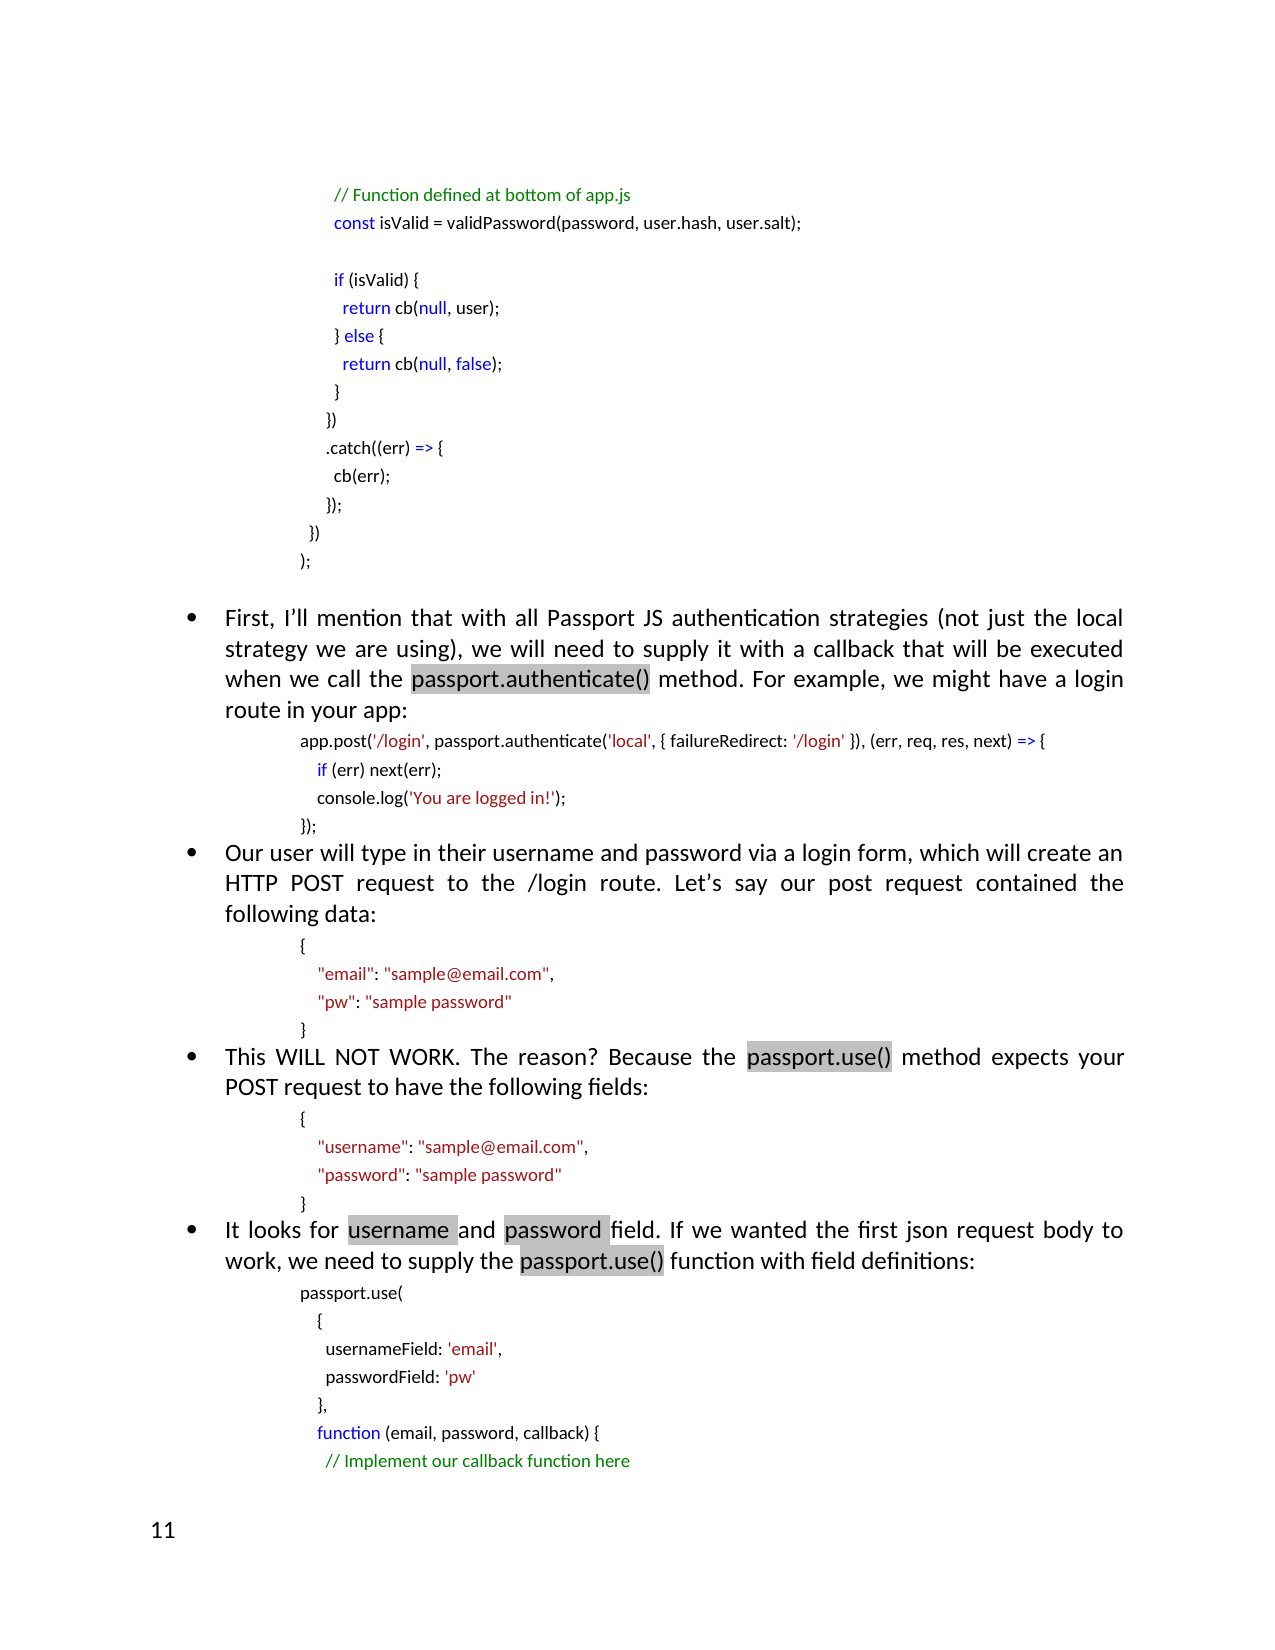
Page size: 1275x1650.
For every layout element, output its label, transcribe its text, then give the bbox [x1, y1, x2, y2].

text "pw": "sample password" [300, 985, 1125, 1013]
text }) [300, 516, 1125, 544]
text usernameField: 'email', [300, 1332, 1125, 1360]
text }) [300, 403, 1125, 431]
text } [300, 1013, 1125, 1041]
text } else { [300, 319, 1125, 347]
text if (isValid) { [300, 262, 1125, 291]
text cb(err); [300, 459, 1125, 487]
text "username": "sample@email.com", [300, 1130, 1125, 1158]
text // Implement our callback function here [300, 1444, 1125, 1472]
text } [300, 375, 1125, 403]
text "password": "sample password" [300, 1158, 1125, 1186]
text if (err) next(err); [300, 753, 1125, 781]
text }); [300, 487, 1125, 516]
text return cb(null, false); [300, 347, 1125, 375]
text app.post('/login', passport.authenticate('local', { failureRedirect: '/login' }), (err, req, res, next) => { [300, 724, 1125, 753]
text const isValid = validPassword(password, user.hash, user.salt); [300, 206, 1125, 234]
text ); [300, 544, 1125, 572]
text return cb(null, user); [300, 291, 1125, 319]
text .catch((err) => { [300, 431, 1125, 459]
list First, I’ll mention that with all Passport JS authentication strategies (not just the local strategy we are using), we will need to supply it with a callback that will be executed when we call the passport.authenticate() method. For example, we might have a login route in your app: [187, 602, 1125, 724]
list It looks for username and password field. If we wanted the first json request body to work, we need to supply the passport.use() function with field definitions: [187, 1214, 1125, 1276]
list Our user will type in their username and password via a login form, which will create an HTTP POST request to the /login route. Let’s say our post request contained the following data: [187, 837, 1125, 928]
list This WILL NOT WORK. The reason? Because the passport.use() method expects your POST request to have the following fields: [187, 1041, 1125, 1102]
text // Function defined at bottom of app.js [300, 178, 1125, 206]
text passwordField: 'pw' [300, 1360, 1125, 1388]
text passport.use( [300, 1276, 1125, 1304]
text }); [300, 809, 1125, 837]
text function (email, password, callback) { [300, 1416, 1125, 1444]
text { [300, 1102, 1125, 1130]
text { [300, 1304, 1125, 1332]
text "email": "sample@email.com", [300, 957, 1125, 985]
text { [300, 928, 1125, 957]
text console.log('You are logged in!'); [300, 781, 1125, 809]
text } [300, 1186, 1125, 1214]
text }, [300, 1388, 1125, 1416]
